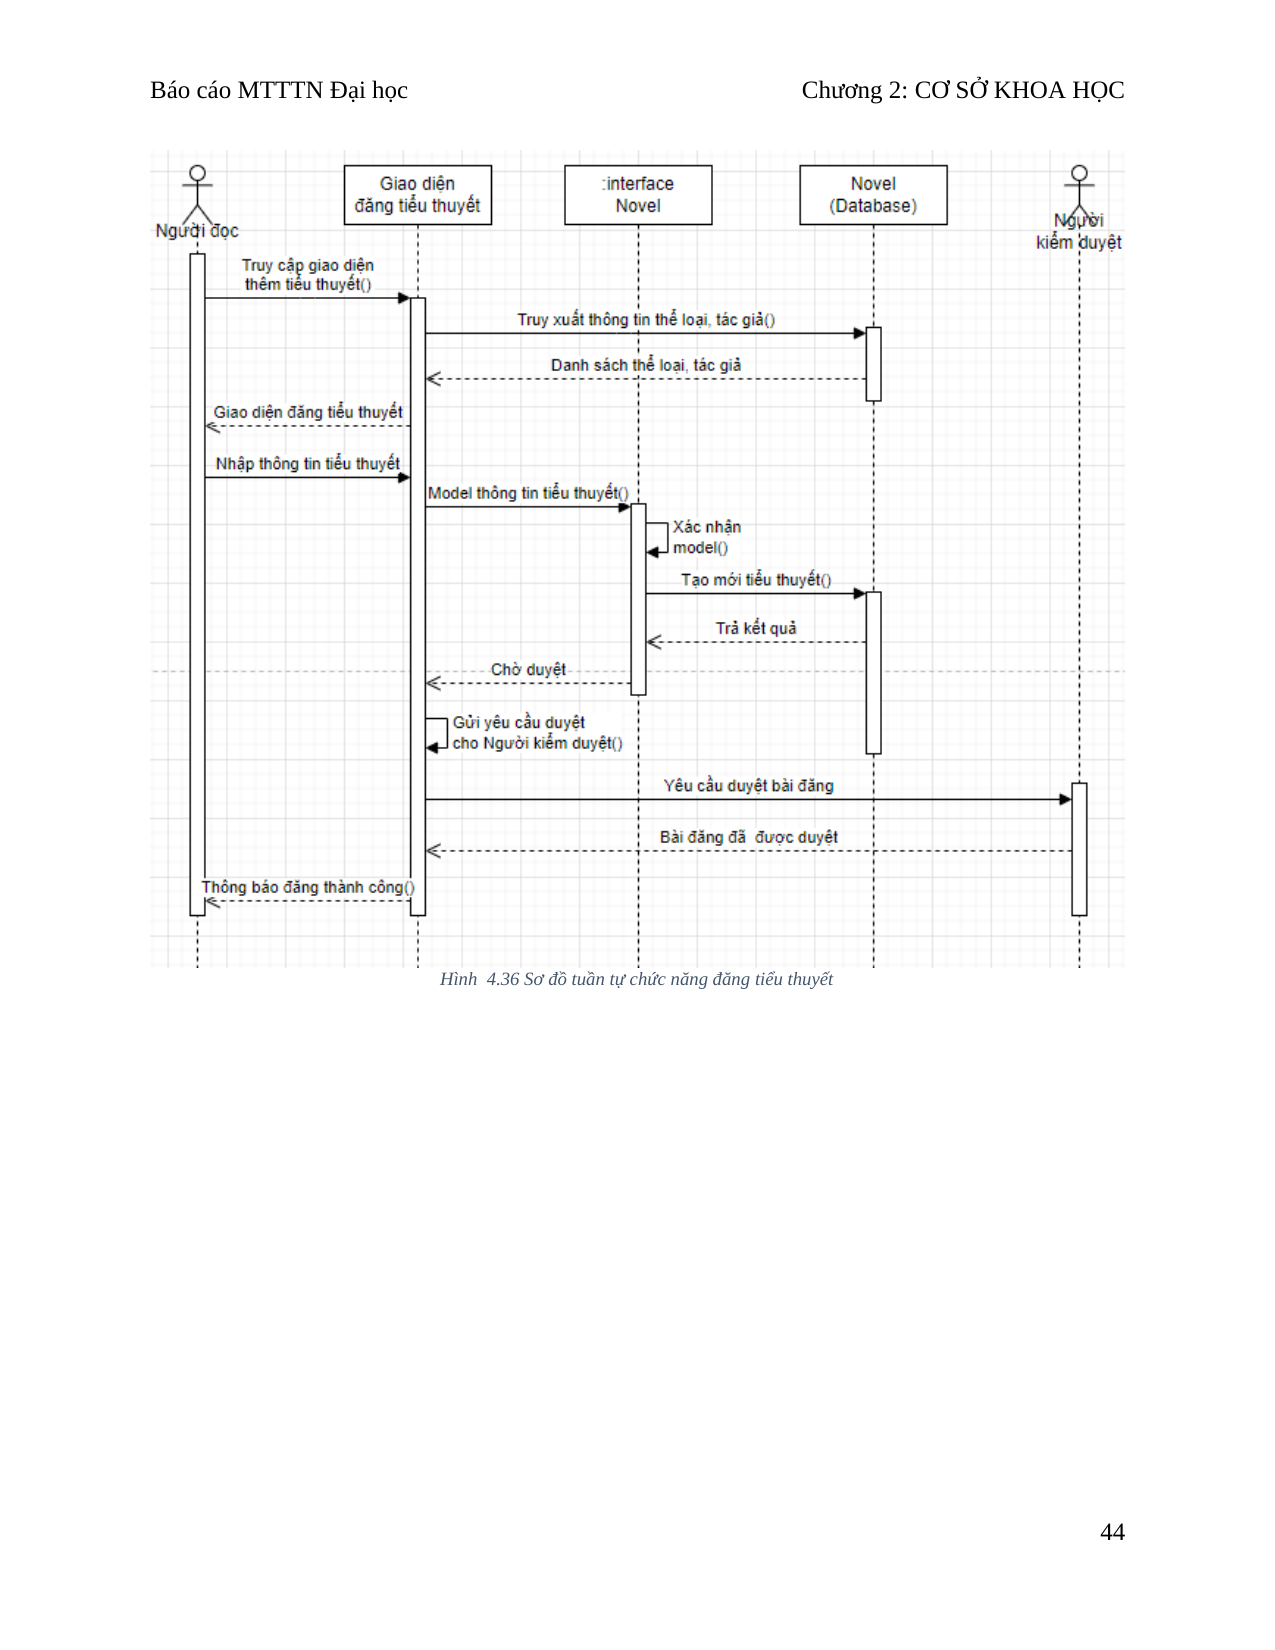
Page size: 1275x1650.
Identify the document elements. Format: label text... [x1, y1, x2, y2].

picture [150, 150, 1125, 968]
